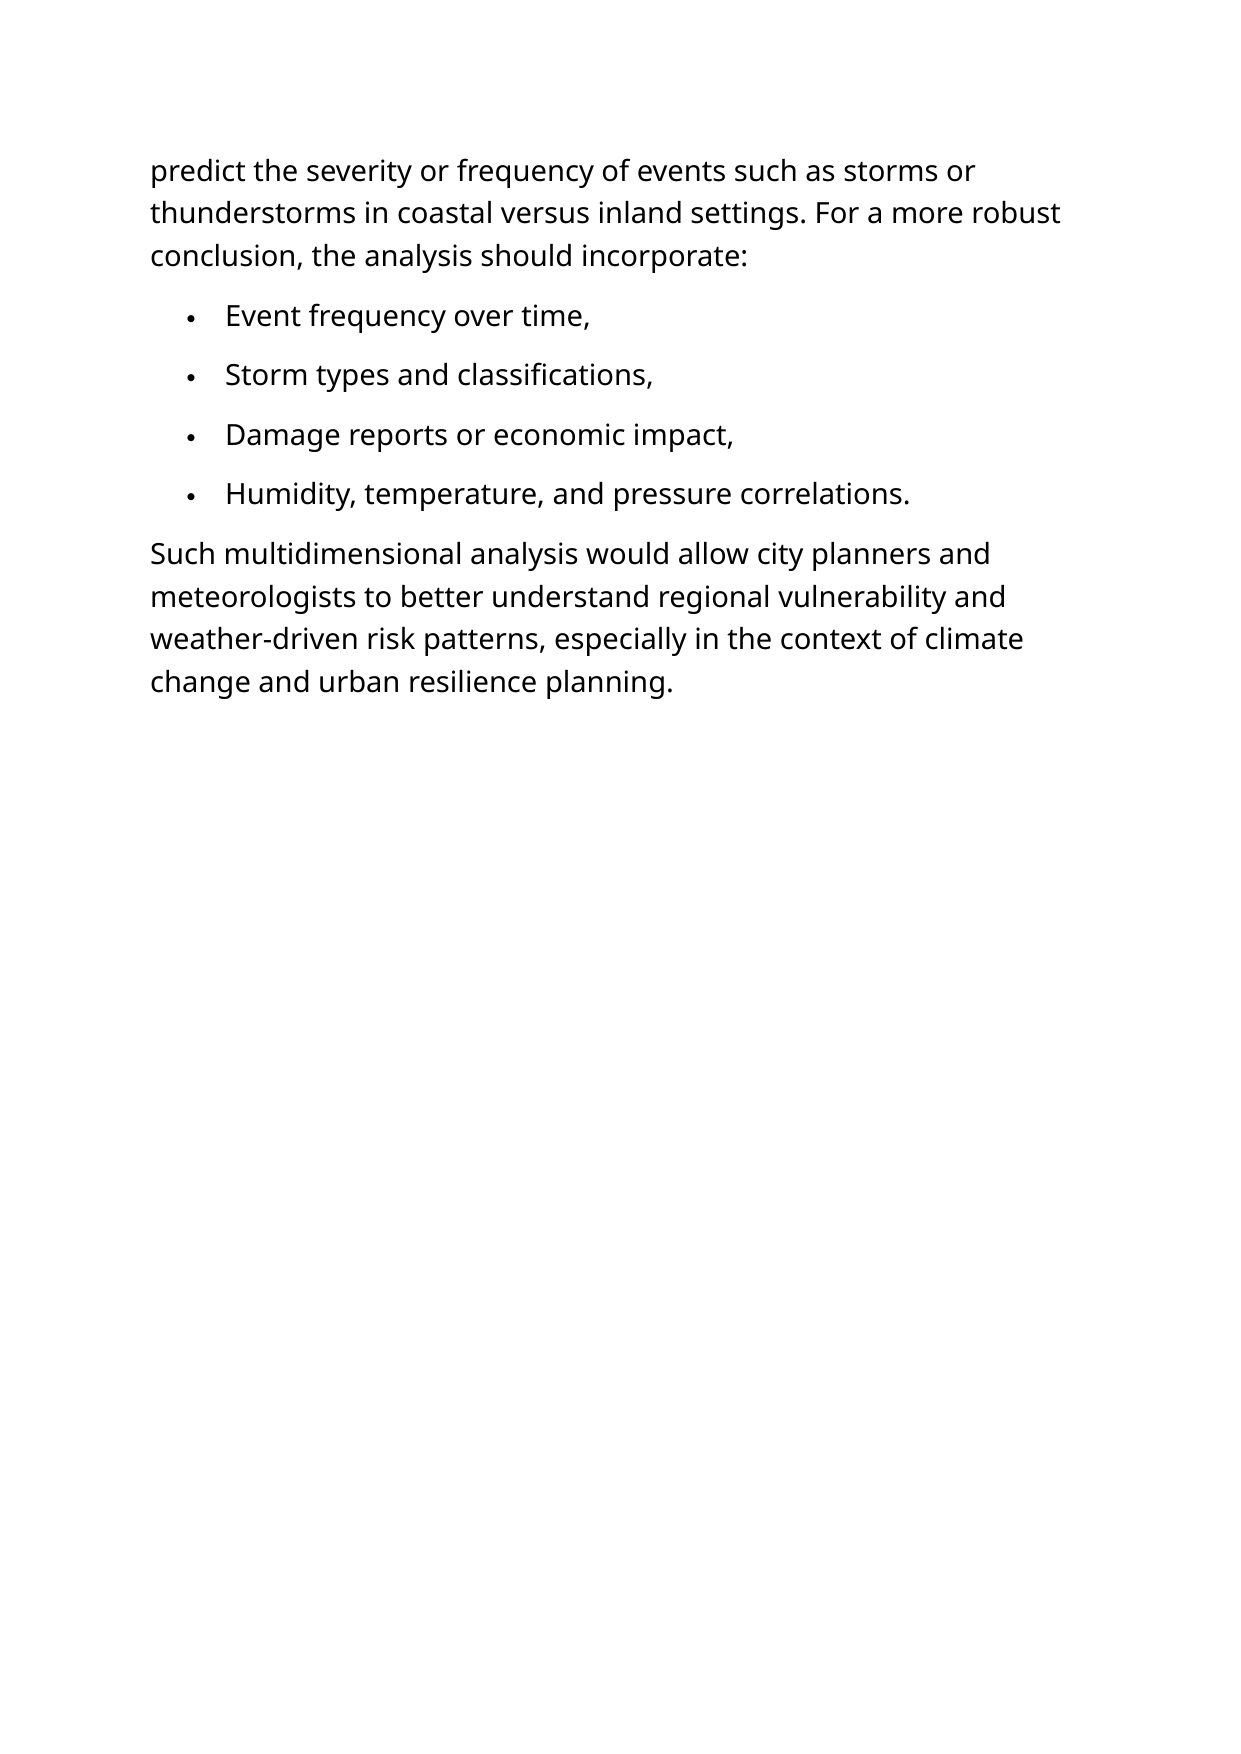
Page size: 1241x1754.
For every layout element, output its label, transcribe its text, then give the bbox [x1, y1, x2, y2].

list Damage reports or economic impact, [187, 414, 1090, 454]
list Event frequency over time, [187, 295, 1090, 335]
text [150, 150, 1090, 275]
list Humidity, temperature, and pressure correlations. [187, 473, 1090, 513]
text Such multidimensional analysis would allow city planners and meteorologists to better understand regional vulnerability and weather-driven risk patterns, especially in the context of climate change and urban resilience planning. [150, 533, 1090, 701]
list Storm types and classifications, [187, 354, 1090, 394]
